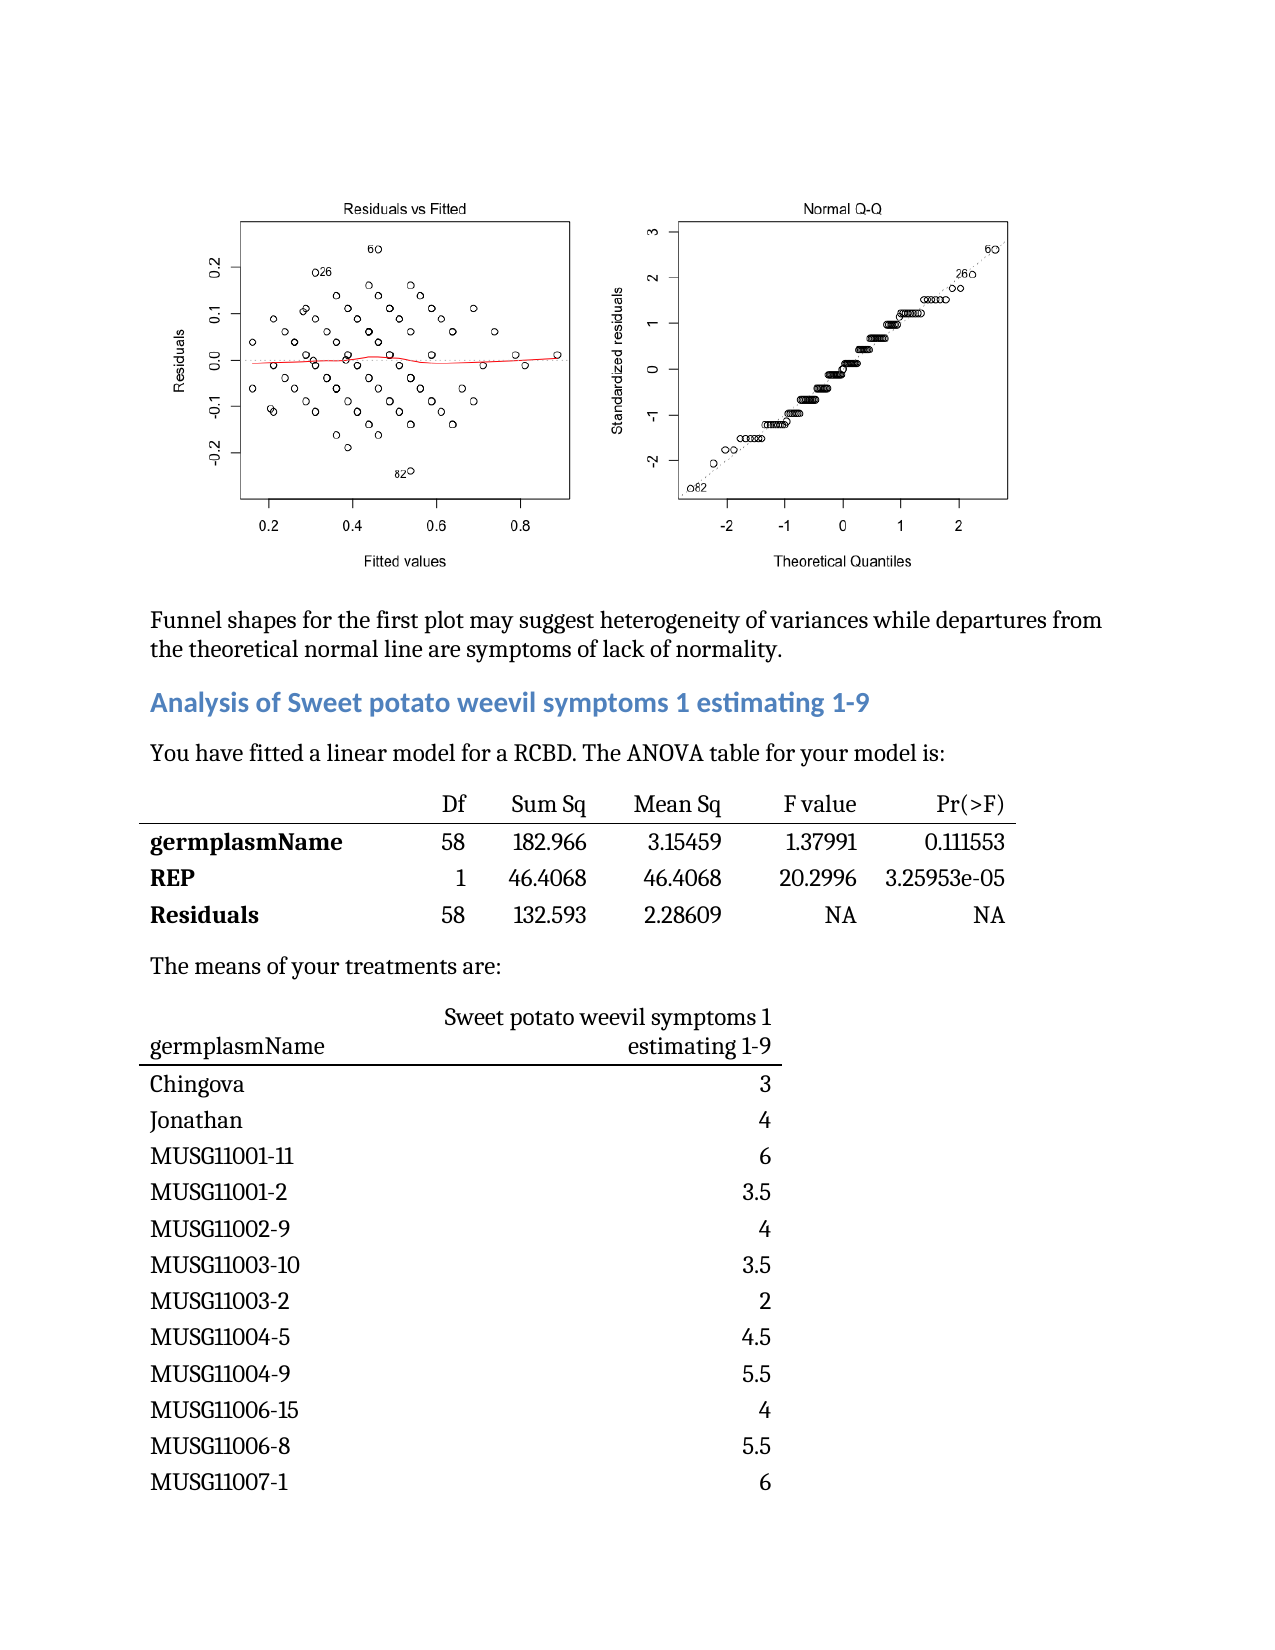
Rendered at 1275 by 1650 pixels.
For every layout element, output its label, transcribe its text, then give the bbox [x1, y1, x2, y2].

text You have fitted a linear model for a RCBD. The ANOVA table for your model is: [150, 739, 1125, 768]
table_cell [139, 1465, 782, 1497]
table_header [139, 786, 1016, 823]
picture [168, 150, 1044, 588]
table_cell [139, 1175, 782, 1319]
text The means of your treatments are: [150, 952, 1125, 981]
subtitle Analysis of Sweet potato weevil symptoms 1 estimating 1-9 [150, 684, 1125, 720]
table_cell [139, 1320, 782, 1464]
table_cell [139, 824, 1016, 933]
text Funnel shapes for the first plot may suggest heterogeneity of variances while departures from the theoretical normal line are symptoms of lack of normality. [150, 606, 1125, 664]
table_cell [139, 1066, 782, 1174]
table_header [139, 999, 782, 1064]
